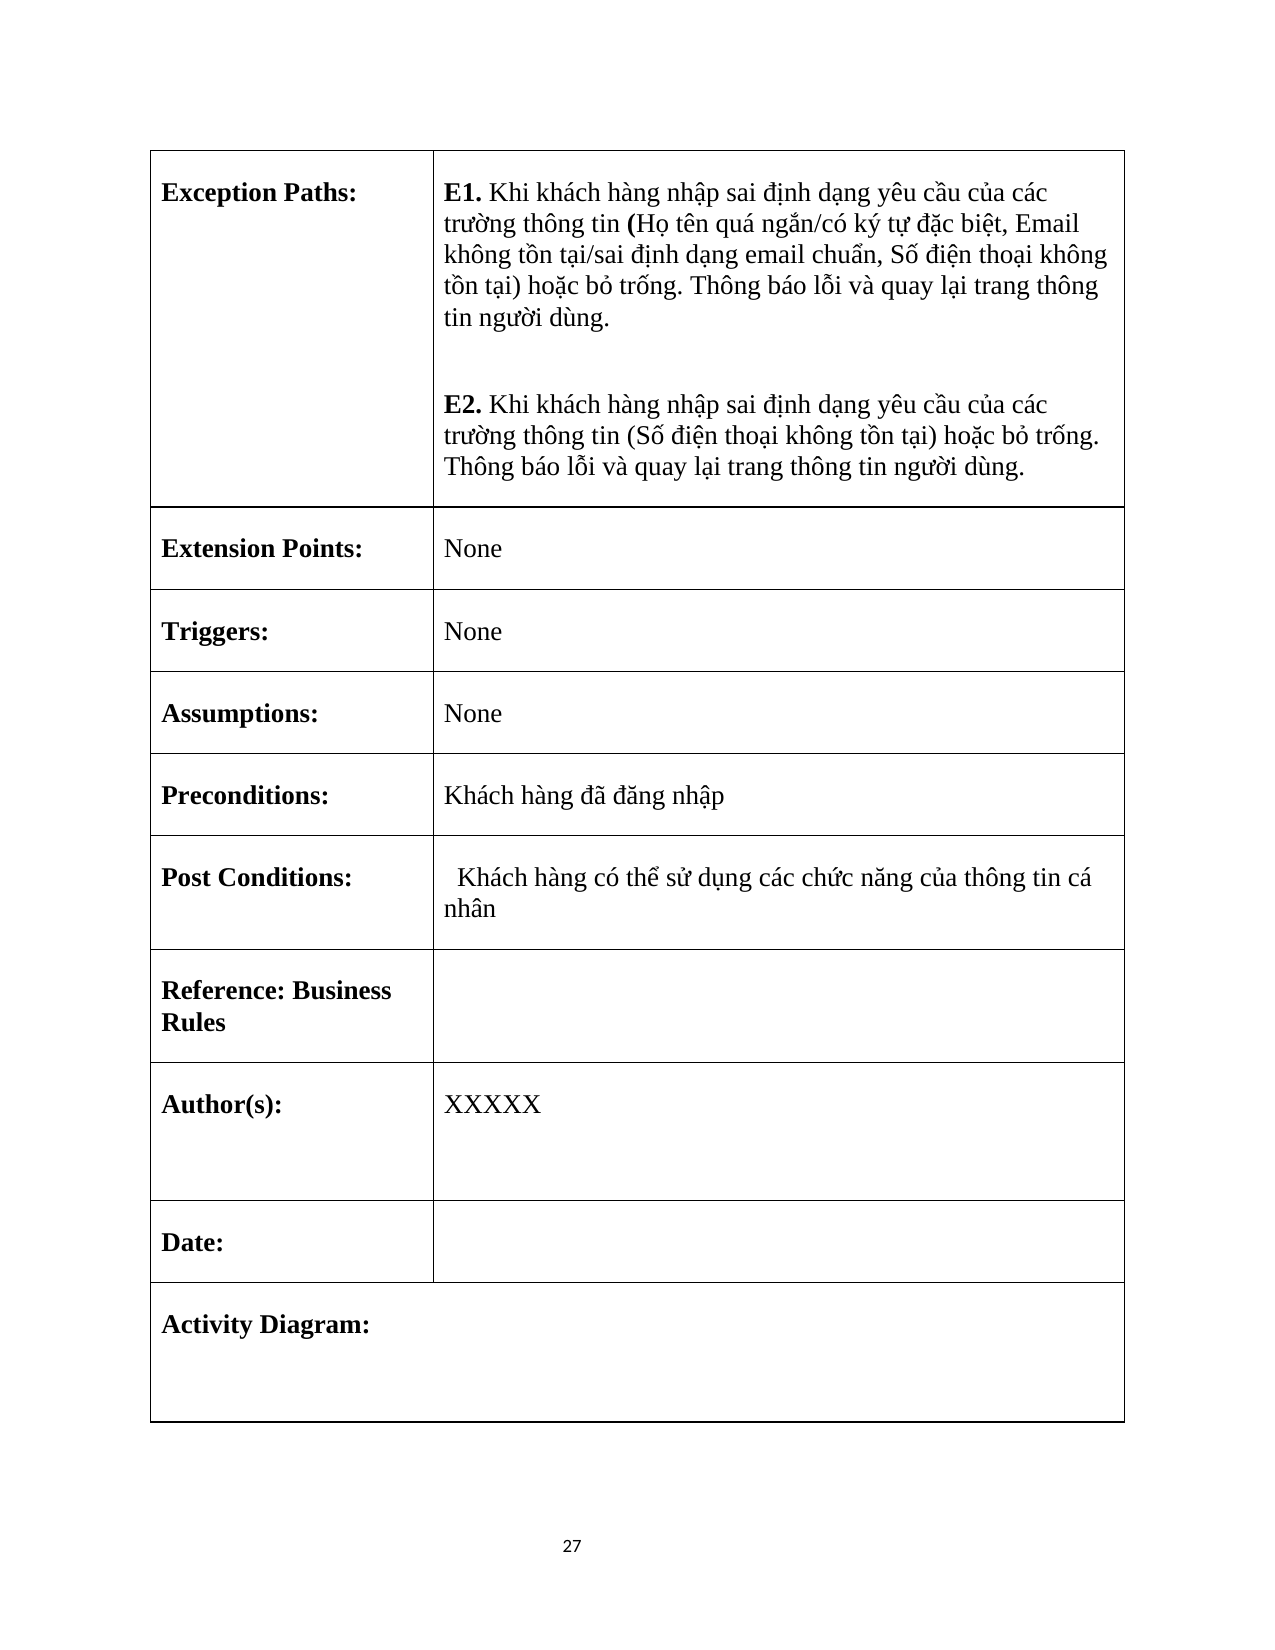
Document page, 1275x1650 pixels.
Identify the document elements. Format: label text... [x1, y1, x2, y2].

table_cell None [434, 672, 1124, 753]
table_cell Triggers: [151, 590, 433, 671]
table_cell Preconditions: [151, 754, 433, 835]
table_cell Khách hàng đã đăng nhập [434, 754, 1124, 835]
table_cell [434, 950, 1124, 1062]
table_cell E1. Khi khách hàng nhập sai định dạng yêu cầu của các trường thông tin (Họ tên quá ngắn/có ký tự đặc biệt, Email không tồn tại/sai định dạng email chuẩn, Số điện thoại không tồn tại) hoặc bỏ trống. Thông báo lỗi và quay lại trang thông tin người dùng. E2. Khi khách hàng nhập sai định dạng yêu cầu của các trường thông tin (Số điện thoại không tồn tại) hoặc bỏ trống. Thông báo lỗi và quay lại trang thông tin người dùng. [434, 151, 1124, 506]
table_cell Date: [151, 1201, 433, 1282]
table_cell Assumptions: [151, 672, 433, 753]
table_cell Reference: Business Rules [151, 950, 433, 1062]
table_cell None [434, 590, 1124, 671]
table_cell Extension Points: [151, 508, 433, 588]
table_cell Exception Paths: [151, 151, 433, 506]
table_cell None [434, 508, 1124, 588]
table_cell Author(s): [151, 1063, 433, 1200]
table_cell Post Conditions: [151, 836, 433, 948]
table_cell Khách hàng có thể sử dụng các chức năng của thông tin cá nhân [434, 836, 1124, 948]
table_cell XXXXX [434, 1063, 1124, 1200]
table_cell [434, 1201, 1124, 1282]
table_cell Activity Diagram: [151, 1283, 1124, 1421]
